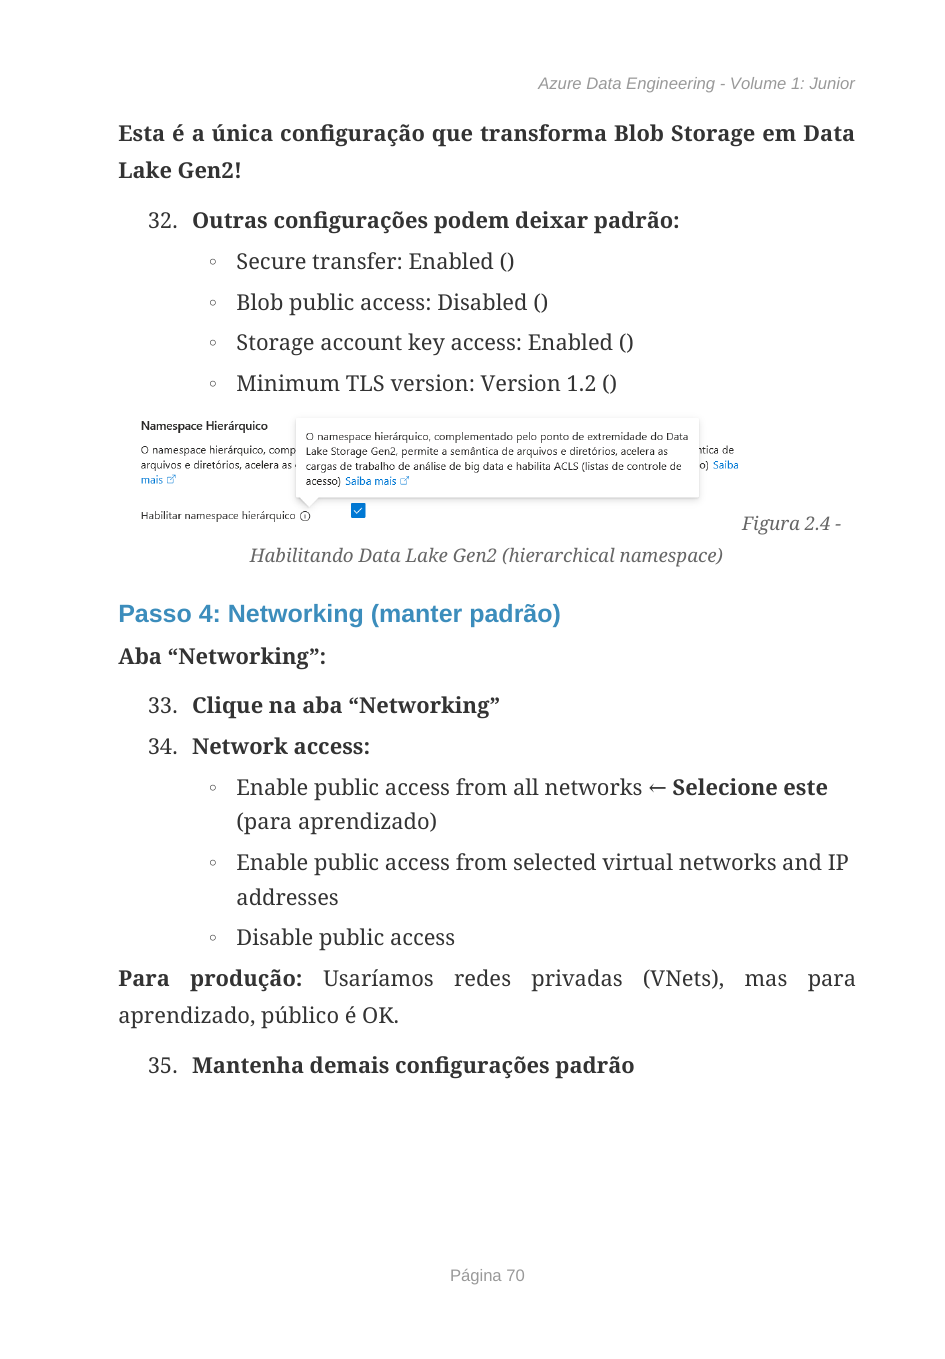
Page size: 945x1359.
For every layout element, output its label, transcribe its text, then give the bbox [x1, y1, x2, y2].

list Minimum TLS version: Version 1.2 () [207, 368, 856, 398]
list Network access: [148, 731, 856, 761]
text Esta é a única configuração que transforma Blob Storage em Data Lake Gen2! [118, 118, 856, 185]
list Clique na aba “Networking” [148, 690, 856, 720]
list Disable public access [207, 922, 856, 952]
subtitle Passo 4: Networking (manter padrão) [118, 599, 856, 628]
list Outras configurações podem deixar padrão: [148, 205, 856, 235]
list Storage account key access: Enabled () [207, 327, 856, 357]
list Secure transfer: Enabled () [207, 246, 856, 276]
text Aba “Networking”: [118, 641, 856, 670]
picture [131, 408, 742, 531]
list Enable public access from all networks ← Selecione este (para aprendizado) [207, 772, 856, 836]
list Mantenha demais configurações padrão [148, 1050, 856, 1079]
list Blob public access: Disabled () [207, 286, 856, 316]
list Enable public access from selected virtual networks and IP addresses [207, 847, 856, 911]
text Para produção: Usaríamos redes privadas (VNets), mas para aprendizado, público é OK. [118, 963, 856, 1030]
